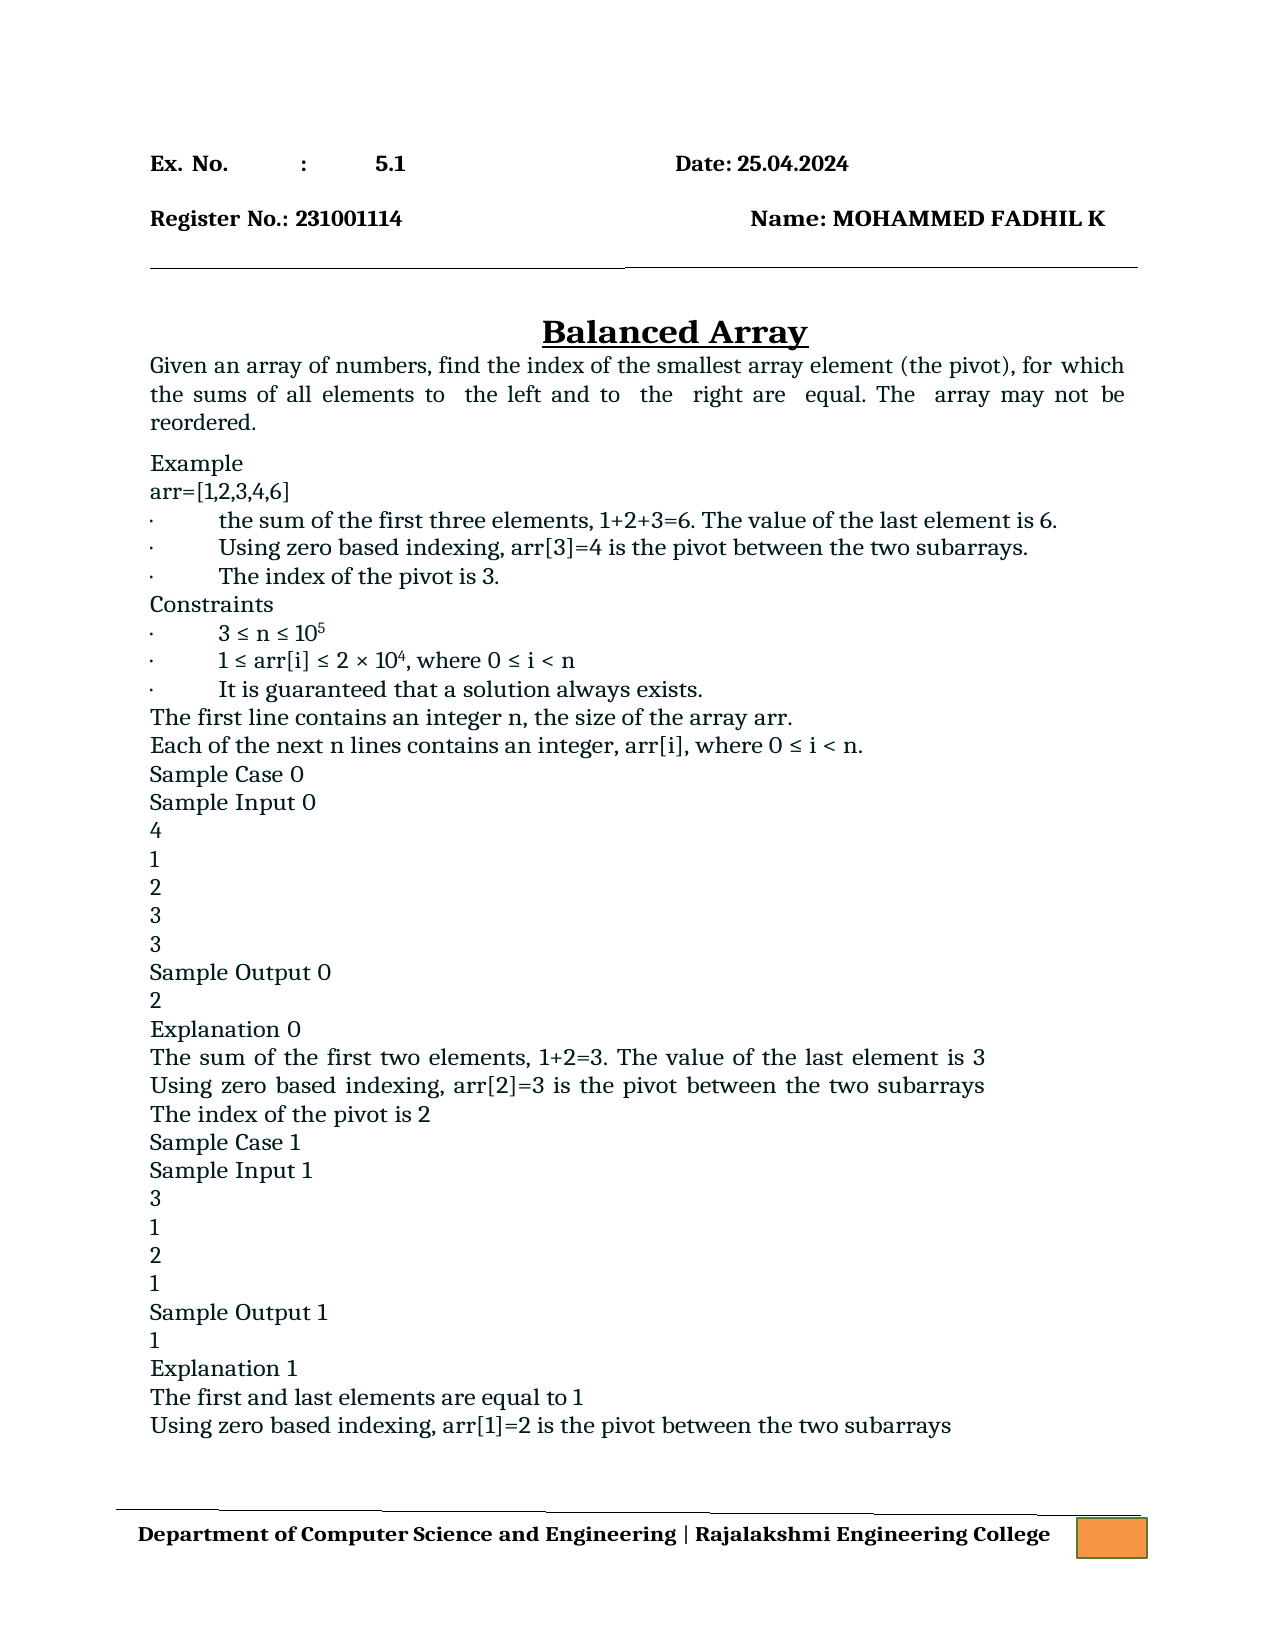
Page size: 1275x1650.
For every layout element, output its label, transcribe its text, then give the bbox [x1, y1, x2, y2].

text Ex. No. : 5.1 Date: 25.04.2024 [150, 151, 1219, 177]
text 4 [150, 817, 1219, 845]
text Register No.: 231001114 Name: MOHAMMED FADHIL K [150, 206, 1219, 232]
text 2 [150, 987, 1219, 1014]
list the sum of the first three elements, 1+2+3=6. The value of the last element is 6. [150, 506, 1219, 534]
text Using zero based indexing, arr[1]=2 is the pivot between the two subarrays [150, 1412, 1219, 1440]
text 1 [150, 1327, 1219, 1355]
text Sample Output 1 [150, 1299, 1219, 1326]
text 1 [150, 845, 1219, 873]
list It is guaranteed that a solution always exists. [150, 675, 1219, 703]
list Using zero based indexing, arr[3]=4 is the pivot between the two subarrays. [150, 534, 1219, 562]
text · 3 ≤ n ≤ 105 [150, 619, 1219, 647]
text 1 [150, 1270, 1219, 1298]
text Sample Output 0 [150, 959, 1219, 986]
list The index of the pivot is 3. Constraints [150, 562, 511, 618]
text The first and last elements are equal to 1 [150, 1383, 1219, 1411]
subtitle Balanced Array [172, 313, 1178, 352]
text Explanation 0 [150, 1016, 1219, 1043]
text 3 [150, 902, 1219, 930]
text Explanation 1 [150, 1355, 1219, 1383]
text Sample Case 1 [150, 1129, 1219, 1156]
text 1 [150, 1214, 1219, 1241]
text Sample Case 0 [150, 760, 1219, 788]
text 3 [150, 1185, 1219, 1213]
text Each of the next n lines contains an integer, arr[i], where 0 ≤ i < n. [150, 732, 1219, 760]
text 3 [150, 931, 1219, 958]
text The first line contains an integer n, the size of the array arr. [150, 704, 1219, 732]
text The sum of the first two elements, 1+2=3. The value of the last element is 3 Using zero based indexing, arr[2]=3 is the pivot between the two subarrays The index of the pivot is 2 [150, 1044, 985, 1128]
text Example arr=[1,2,3,4,6] [150, 449, 369, 506]
text · 1 ≤ arr[i] ≤ 2 × 104, where 0 ≤ i < n [150, 647, 1219, 675]
text Given an array of numbers, find the index of the smallest array element (the pivot), for which the sums of all elements to the left and to the right are equal. The array may not be reordered. [150, 352, 1125, 437]
text 2 [150, 874, 1219, 901]
text 2 [150, 1242, 1219, 1270]
text Sample Input 1 [150, 1157, 1219, 1184]
text Sample Input 0 [150, 789, 1219, 817]
